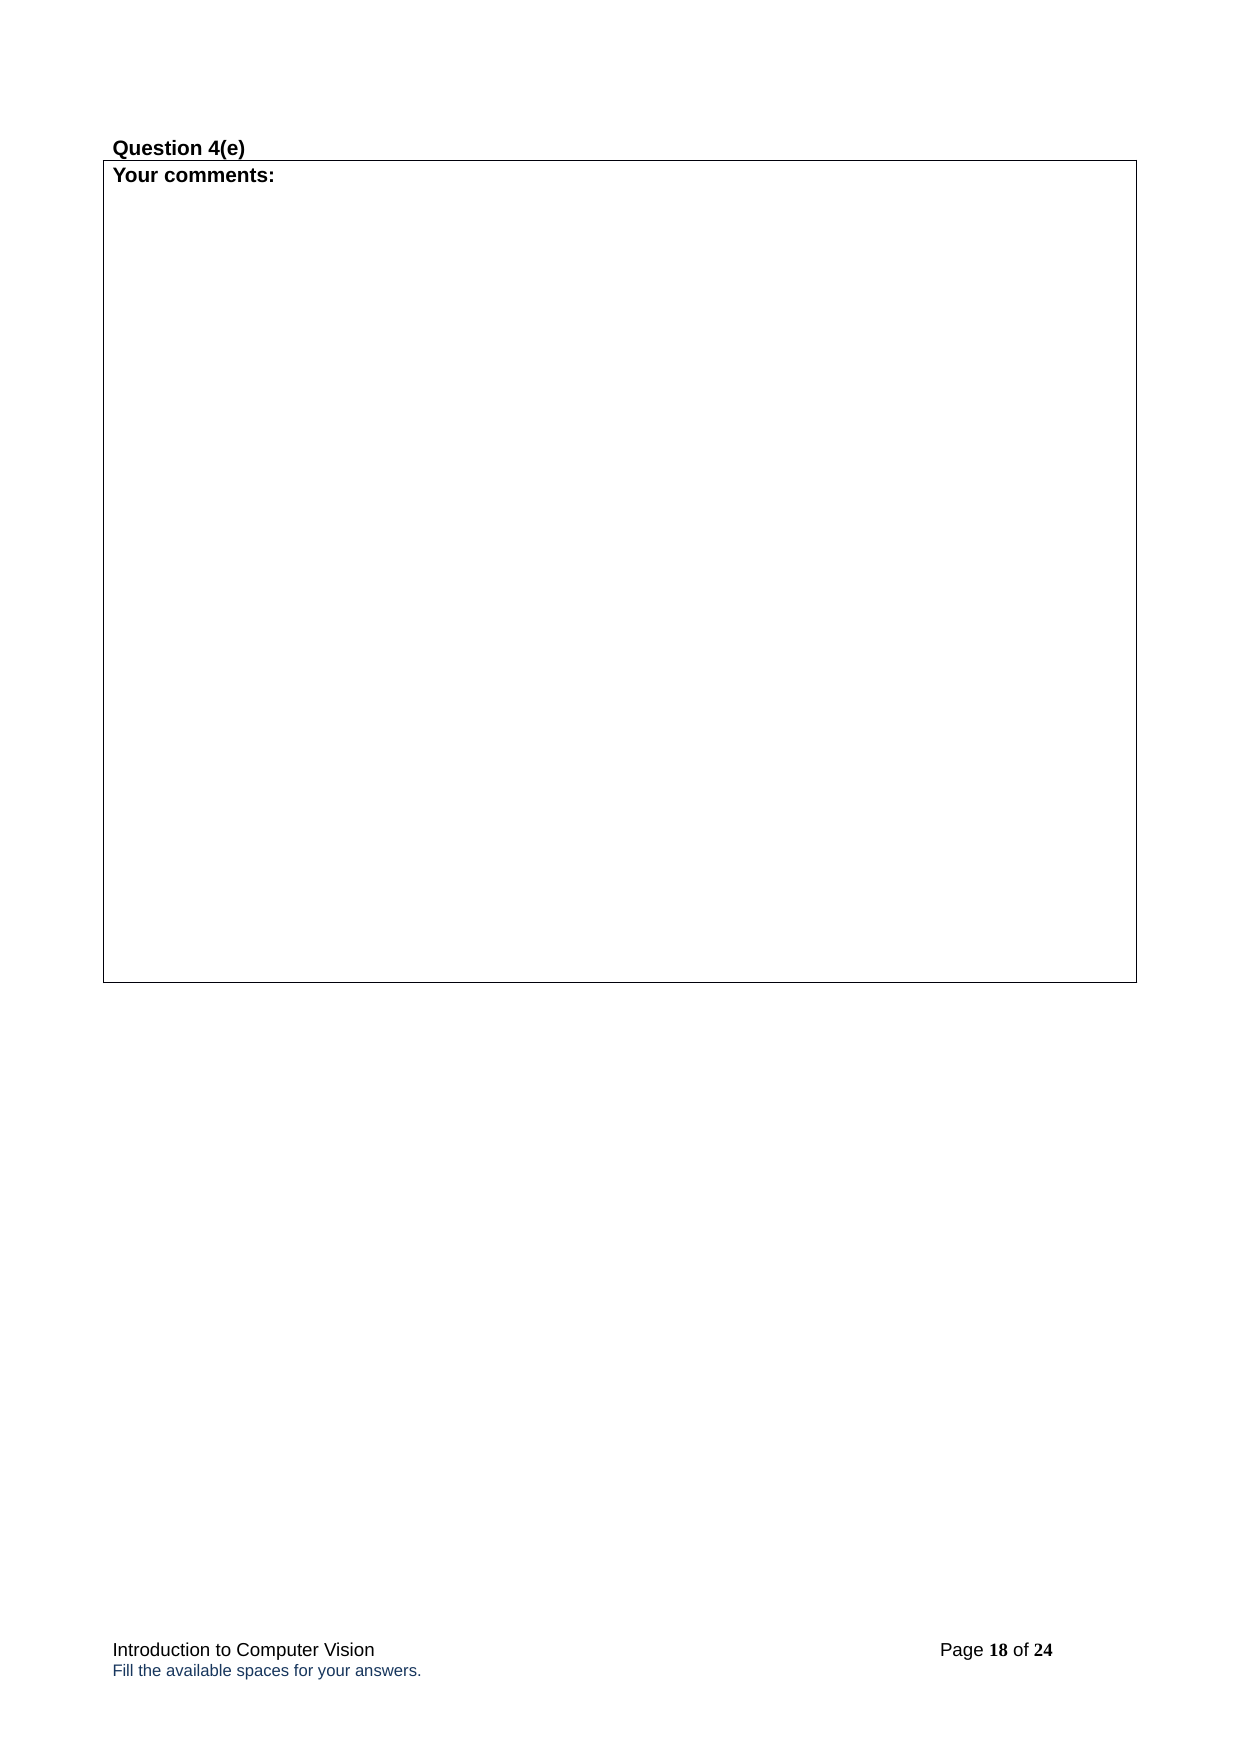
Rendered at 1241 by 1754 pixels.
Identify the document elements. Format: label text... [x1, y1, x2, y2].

text Question 4(e) [112, 136, 1128, 160]
text Your comments: [104, 161, 1136, 187]
